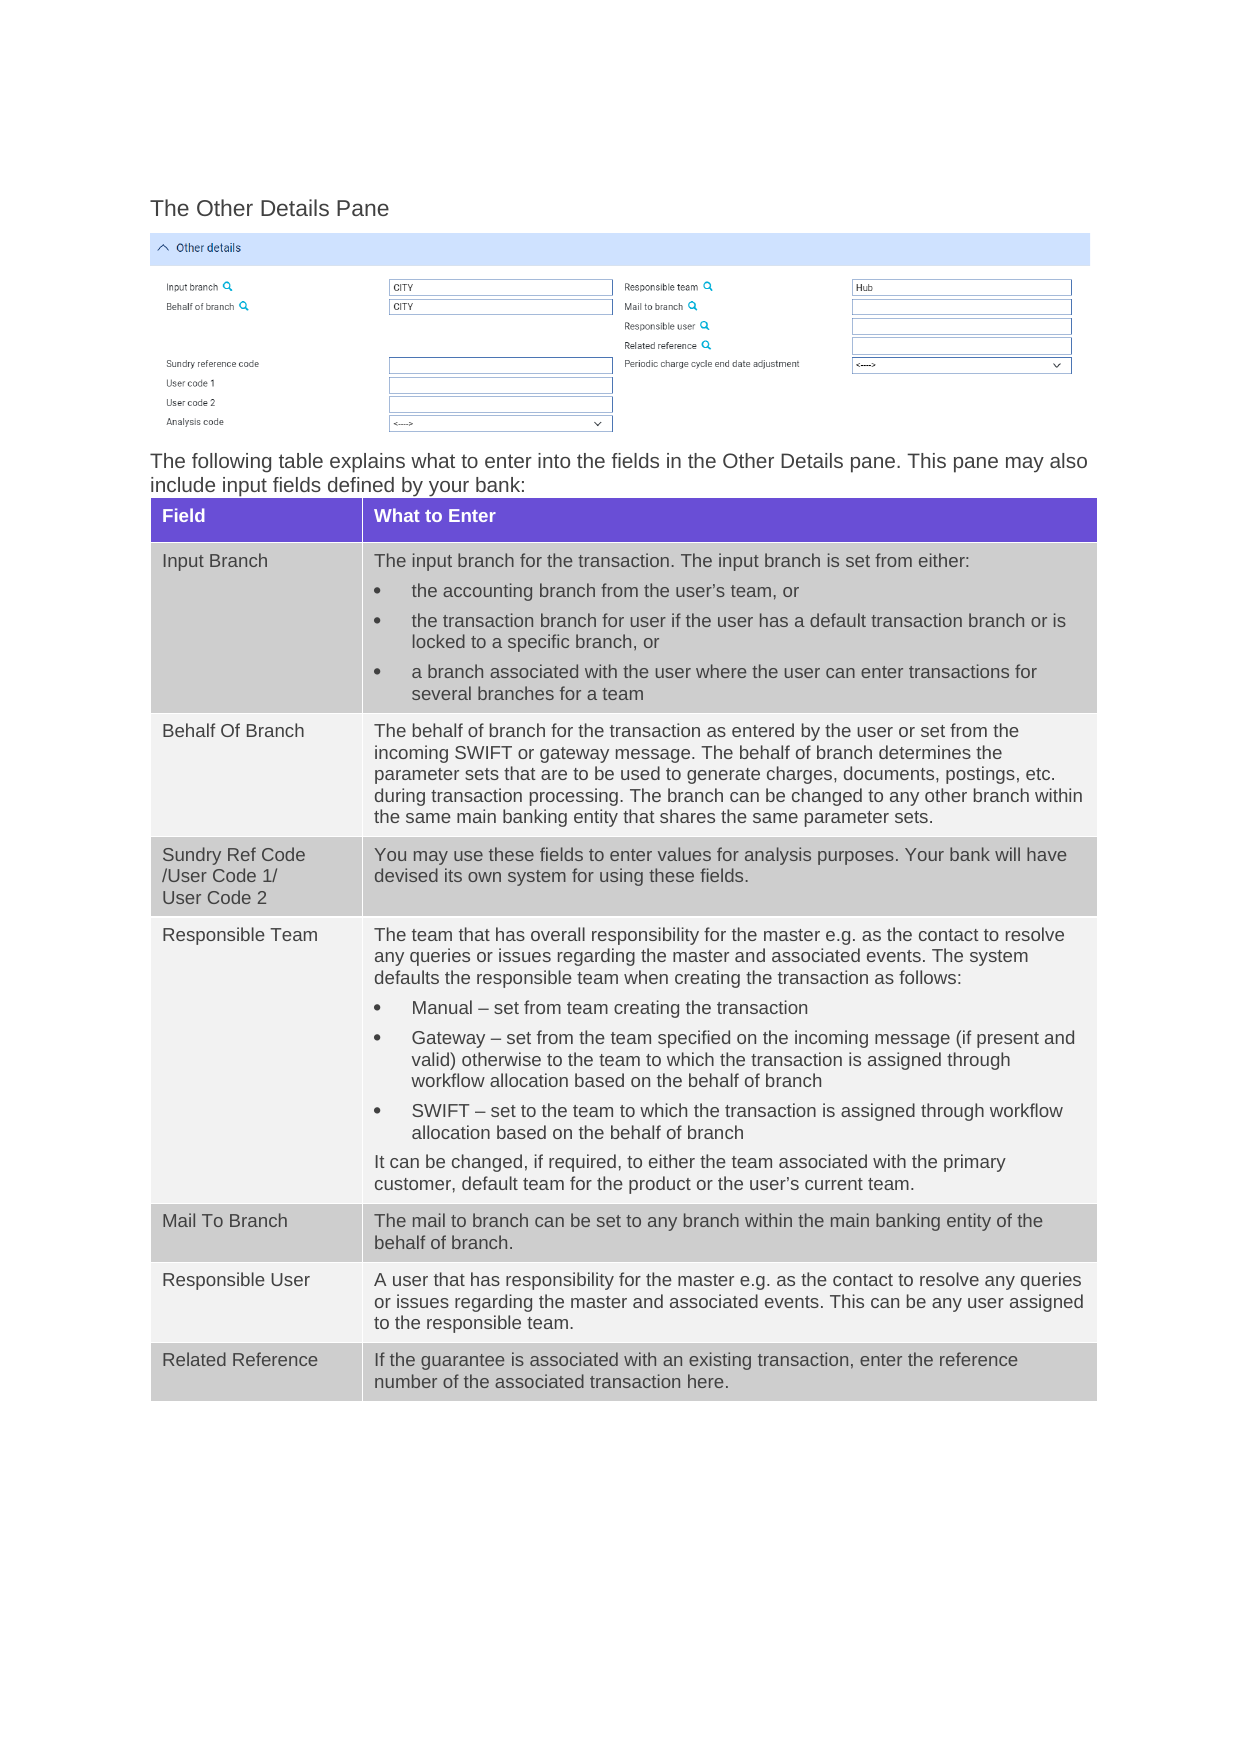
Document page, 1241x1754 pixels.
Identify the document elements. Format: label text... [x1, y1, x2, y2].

picture [150, 233, 1091, 437]
table_cell A user that has responsibility for the master e.g. as the contact to resolve any queries or issues regarding the master and associated events. This can be any user assigned to the responsible team. [363, 1263, 1097, 1342]
table_header What to Enter [363, 498, 1097, 542]
table_cell The mail to branch can be set to any branch within the main banking entity of the behalf of branch. [363, 1204, 1097, 1262]
table_cell Responsible Team [151, 918, 362, 1203]
table_cell Behalf Of Branch [151, 714, 362, 836]
table_cell The behalf of branch for the transaction as entered by the user or set from the incoming SWIFT or gateway message. The behalf of branch determines the parameter sets that are to be used to generate charges, documents, postings, etc. during transaction processing. The branch can be changed to any other branch within the same main banking entity that shares the same parameter sets. [363, 714, 1097, 836]
table_cell Input Branch [151, 543, 362, 713]
table_cell If the guarantee is associated with an existing transaction, enter the reference number of the associated transaction here. [363, 1343, 1097, 1401]
text The following table explains what to enter into the fields in the Other Details pane. This pane may also include input fields defined by your bank: [150, 449, 1090, 497]
table_cell Responsible User [151, 1263, 362, 1342]
subtitle The Other Details Pane [150, 195, 1090, 221]
table_header Field [151, 498, 362, 542]
table_cell You may use these fields to enter values for analysis purposes. Your bank will have devised its own system for using these fields. [363, 837, 1097, 916]
table_cell The input branch for the transaction. The input branch is set from either: the accounting branch from the user’s team, or the transaction branch for user if the user has a default transaction branch or is locked to a specific branch, or a branch associated with the user where the user can enter transactions for several branches for a team [363, 543, 1097, 713]
table_cell Related Reference [151, 1343, 362, 1401]
table_cell Sundry Ref Code /User Code 1/ User Code 2 [151, 837, 362, 916]
table_cell The team that has overall responsibility for the master e.g. as the contact to resolve any queries or issues regarding the master and associated events. The system defaults the responsible team when creating the transaction as follows: Manual – set from team creating the transaction Gateway – set from the team specified on the incoming message (if present and valid) otherwise to the team to which the transaction is assigned through workflow allocation based on the behalf of branch SWIFT – set to the team to which the transaction is assigned through workflow allocation based on the behalf of branch It can be changed, if required, to either the team associated with the primary customer, default team for the product or the user’s current team. [363, 918, 1097, 1203]
table_cell Mail To Branch [151, 1204, 362, 1262]
